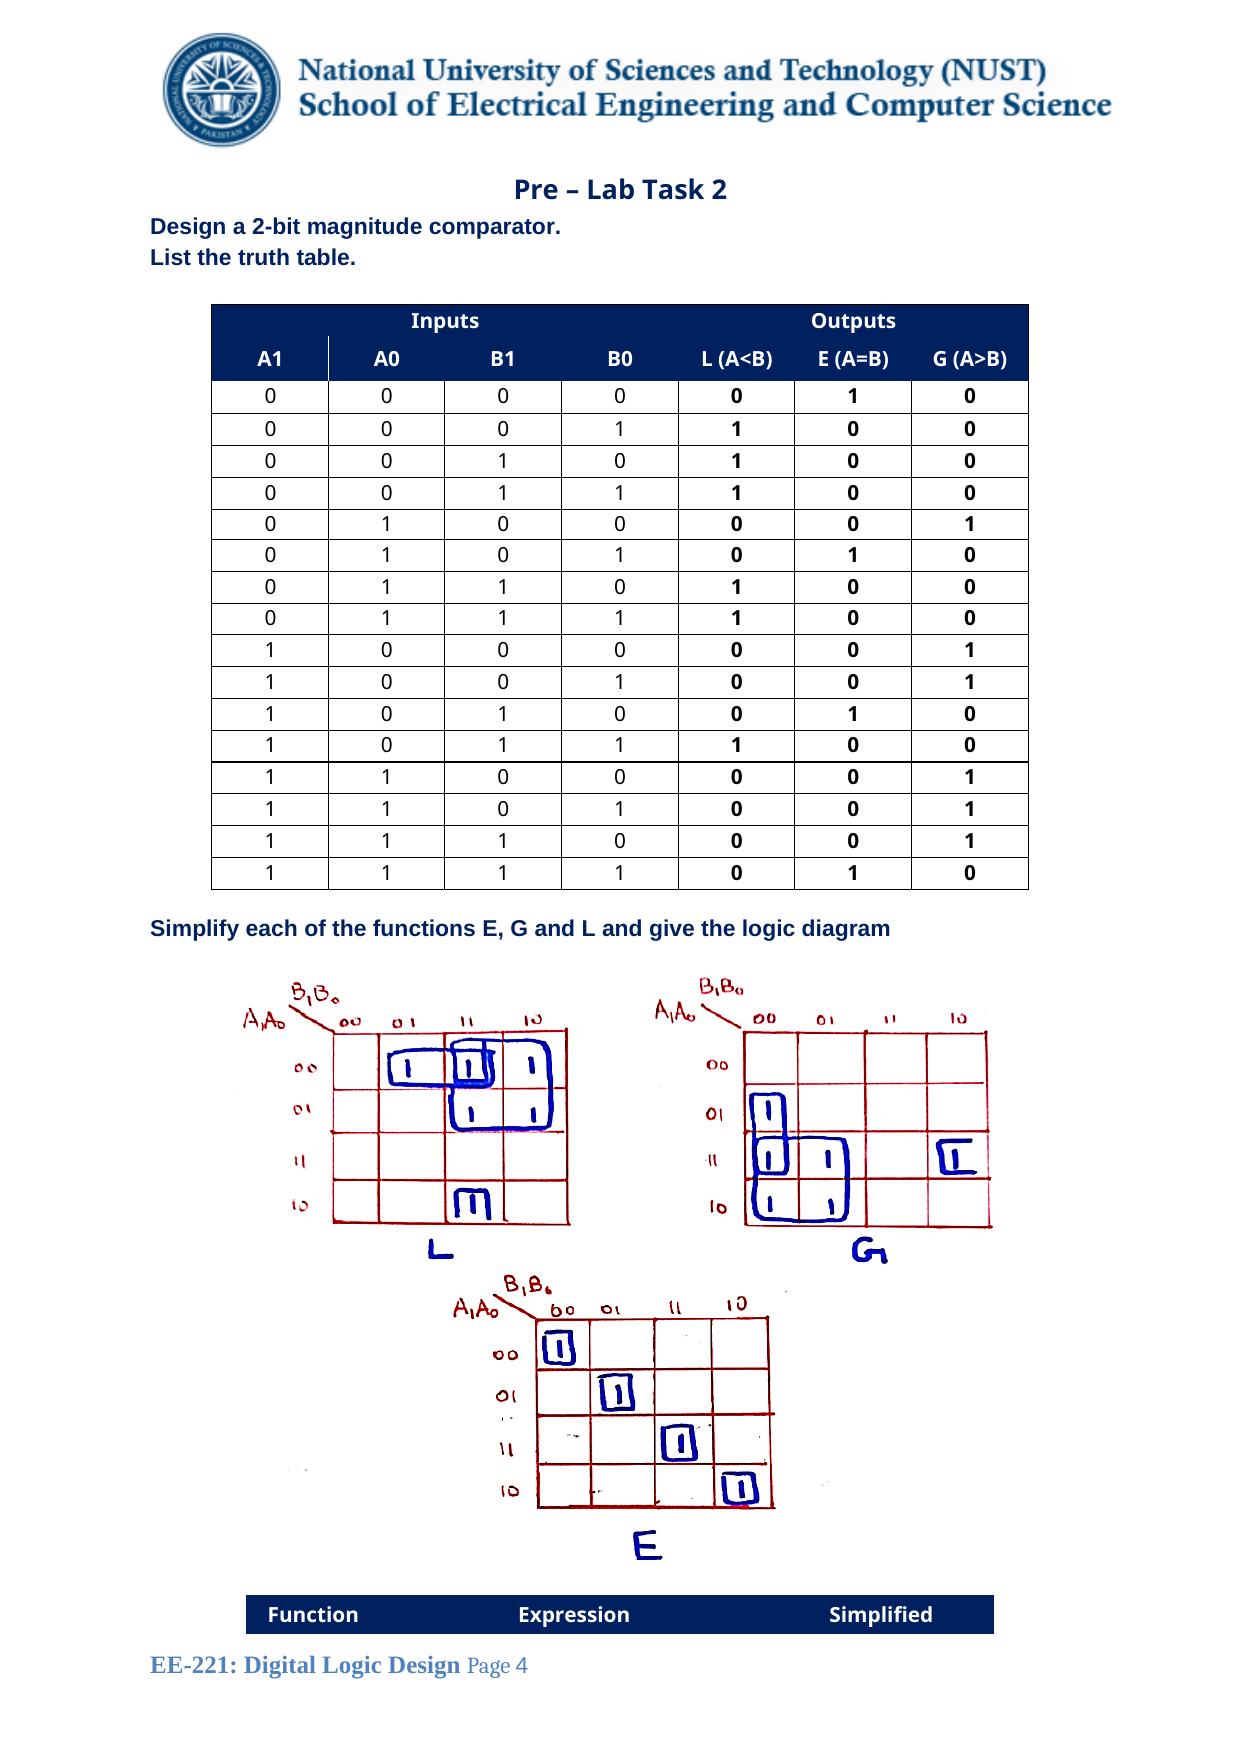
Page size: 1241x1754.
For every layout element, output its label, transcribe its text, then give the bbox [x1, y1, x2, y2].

table_cell 0 [445, 763, 561, 793]
table_cell 0 [562, 510, 678, 539]
table_cell 0 [912, 604, 1028, 634]
table_cell 1 [212, 858, 328, 888]
table_cell 0 [562, 381, 678, 413]
table_cell 1 [445, 826, 561, 857]
table_cell 1 [562, 478, 678, 508]
table_cell 0 [795, 414, 911, 445]
table_cell B1 [445, 336, 561, 381]
table_cell 1 [212, 731, 328, 761]
table_cell 1 [912, 635, 1028, 666]
table_cell 1 [795, 540, 911, 571]
table_cell 1 [679, 414, 794, 445]
table_cell 1 [329, 794, 444, 825]
table_cell 0 [679, 381, 794, 413]
table_cell 1 [329, 540, 444, 571]
table_cell 0 [912, 858, 1028, 888]
table_cell 0 [912, 414, 1028, 445]
table_cell 0 [795, 667, 911, 698]
table_cell 1 [912, 510, 1028, 539]
table_header Function [246, 1595, 380, 1634]
table_cell 0 [212, 540, 328, 571]
table_cell 0 [795, 826, 911, 857]
table_cell 1 [912, 794, 1028, 825]
table_cell 0 [212, 446, 328, 477]
table_cell 1 [329, 763, 444, 793]
table_cell 1 [329, 604, 444, 634]
table_cell 0 [795, 635, 911, 666]
table_cell 0 [212, 414, 328, 445]
table_cell 0 [912, 699, 1028, 729]
table_cell 1 [445, 572, 561, 602]
table_cell 1 [329, 858, 444, 888]
table_cell 0 [795, 794, 911, 825]
table_cell 0 [795, 572, 911, 602]
table_cell 0 [912, 381, 1028, 413]
table_cell 1 [679, 446, 794, 477]
table_cell 0 [795, 510, 911, 539]
table_cell 1 [912, 763, 1028, 793]
table_cell 0 [679, 510, 794, 539]
picture [150, 27, 1125, 158]
table_cell 0 [679, 699, 794, 729]
table_cell 0 [912, 478, 1028, 508]
table_cell 0 [679, 763, 794, 793]
table_cell 0 [562, 572, 678, 602]
table_cell 0 [329, 381, 444, 413]
table_cell 0 [212, 381, 328, 413]
table_cell 1 [212, 794, 328, 825]
table_cell 0 [912, 731, 1028, 761]
table_cell B0 [561, 336, 678, 381]
table_header Expression [380, 1595, 768, 1634]
picture [235, 969, 1005, 1570]
table_header Inputs [212, 305, 678, 336]
table_cell 0 [445, 381, 561, 413]
table_cell 0 [562, 635, 678, 666]
table_cell 1 [562, 794, 678, 825]
table_cell 1 [795, 699, 911, 729]
table_cell 1 [679, 572, 794, 602]
table_cell 1 [212, 667, 328, 698]
table_cell 1 [562, 604, 678, 634]
table_cell 1 [212, 699, 328, 729]
table_cell 0 [679, 667, 794, 698]
table_cell 1 [912, 667, 1028, 698]
table_cell 1 [212, 635, 328, 666]
text Design a 2-bit magnitude comparator. [150, 213, 1090, 239]
table_header Outputs [678, 305, 1028, 336]
table_cell 0 [212, 478, 328, 508]
table_cell 1 [329, 572, 444, 602]
table_cell 1 [679, 604, 794, 634]
table_cell 1 [212, 763, 328, 793]
table_cell 0 [679, 635, 794, 666]
table_cell 1 [795, 381, 911, 413]
table_cell 0 [562, 763, 678, 793]
table_cell 0 [795, 446, 911, 477]
table_cell L (A<B) [678, 336, 795, 381]
table_cell 0 [795, 763, 911, 793]
table_cell 0 [329, 446, 444, 477]
table_cell 0 [795, 604, 911, 634]
table_cell 0 [329, 731, 444, 761]
table_cell 0 [445, 510, 561, 539]
table_cell 1 [795, 858, 911, 888]
table_cell E (A=B) [795, 336, 911, 381]
table_cell 0 [329, 699, 444, 729]
table_cell 1 [329, 826, 444, 857]
table_cell 1 [562, 540, 678, 571]
table_cell 0 [562, 826, 678, 857]
table_cell 1 [562, 731, 678, 761]
table_cell 1 [445, 478, 561, 508]
table_cell 1 [445, 731, 561, 761]
table_cell 0 [795, 731, 911, 761]
table_cell 0 [212, 604, 328, 634]
table_cell 1 [445, 699, 561, 729]
table_cell 1 [212, 826, 328, 857]
table_cell 0 [212, 572, 328, 602]
table_cell 0 [912, 446, 1028, 477]
table_cell 1 [445, 858, 561, 888]
table_cell 0 [445, 635, 561, 666]
table_cell 0 [679, 540, 794, 571]
text Pre – Lab Task 2 [150, 171, 1090, 208]
table_cell 0 [795, 478, 911, 508]
table_cell A1 [212, 336, 328, 381]
table_cell 0 [912, 540, 1028, 571]
table_cell 0 [679, 858, 794, 888]
table_cell 0 [445, 414, 561, 445]
table_cell G (A>B) [911, 336, 1028, 381]
table_cell 0 [445, 794, 561, 825]
table_cell 1 [679, 731, 794, 761]
table_cell 1 [445, 604, 561, 634]
table_cell 0 [329, 478, 444, 508]
table_cell 1 [562, 414, 678, 445]
table_header Simplified [768, 1595, 994, 1634]
table_cell 0 [679, 794, 794, 825]
table_cell 0 [212, 510, 328, 539]
table_cell 1 [562, 667, 678, 698]
text Simplify each of the functions E, G and L and give the logic diagram [150, 914, 1090, 941]
table_cell 0 [445, 667, 561, 698]
table_cell 1 [329, 510, 444, 539]
table_cell 1 [912, 826, 1028, 857]
table_cell 0 [329, 414, 444, 445]
table_cell 1 [562, 858, 678, 888]
table_cell 0 [329, 635, 444, 666]
table_cell 0 [445, 540, 561, 571]
text List the truth table. [150, 243, 1090, 270]
table_cell 0 [679, 826, 794, 857]
table_cell 0 [562, 699, 678, 729]
table_cell 0 [329, 667, 444, 698]
table_cell 1 [445, 446, 561, 477]
table_cell 0 [912, 572, 1028, 602]
table_cell A0 [329, 336, 445, 381]
table_cell 1 [679, 478, 794, 508]
table_cell 0 [562, 446, 678, 477]
